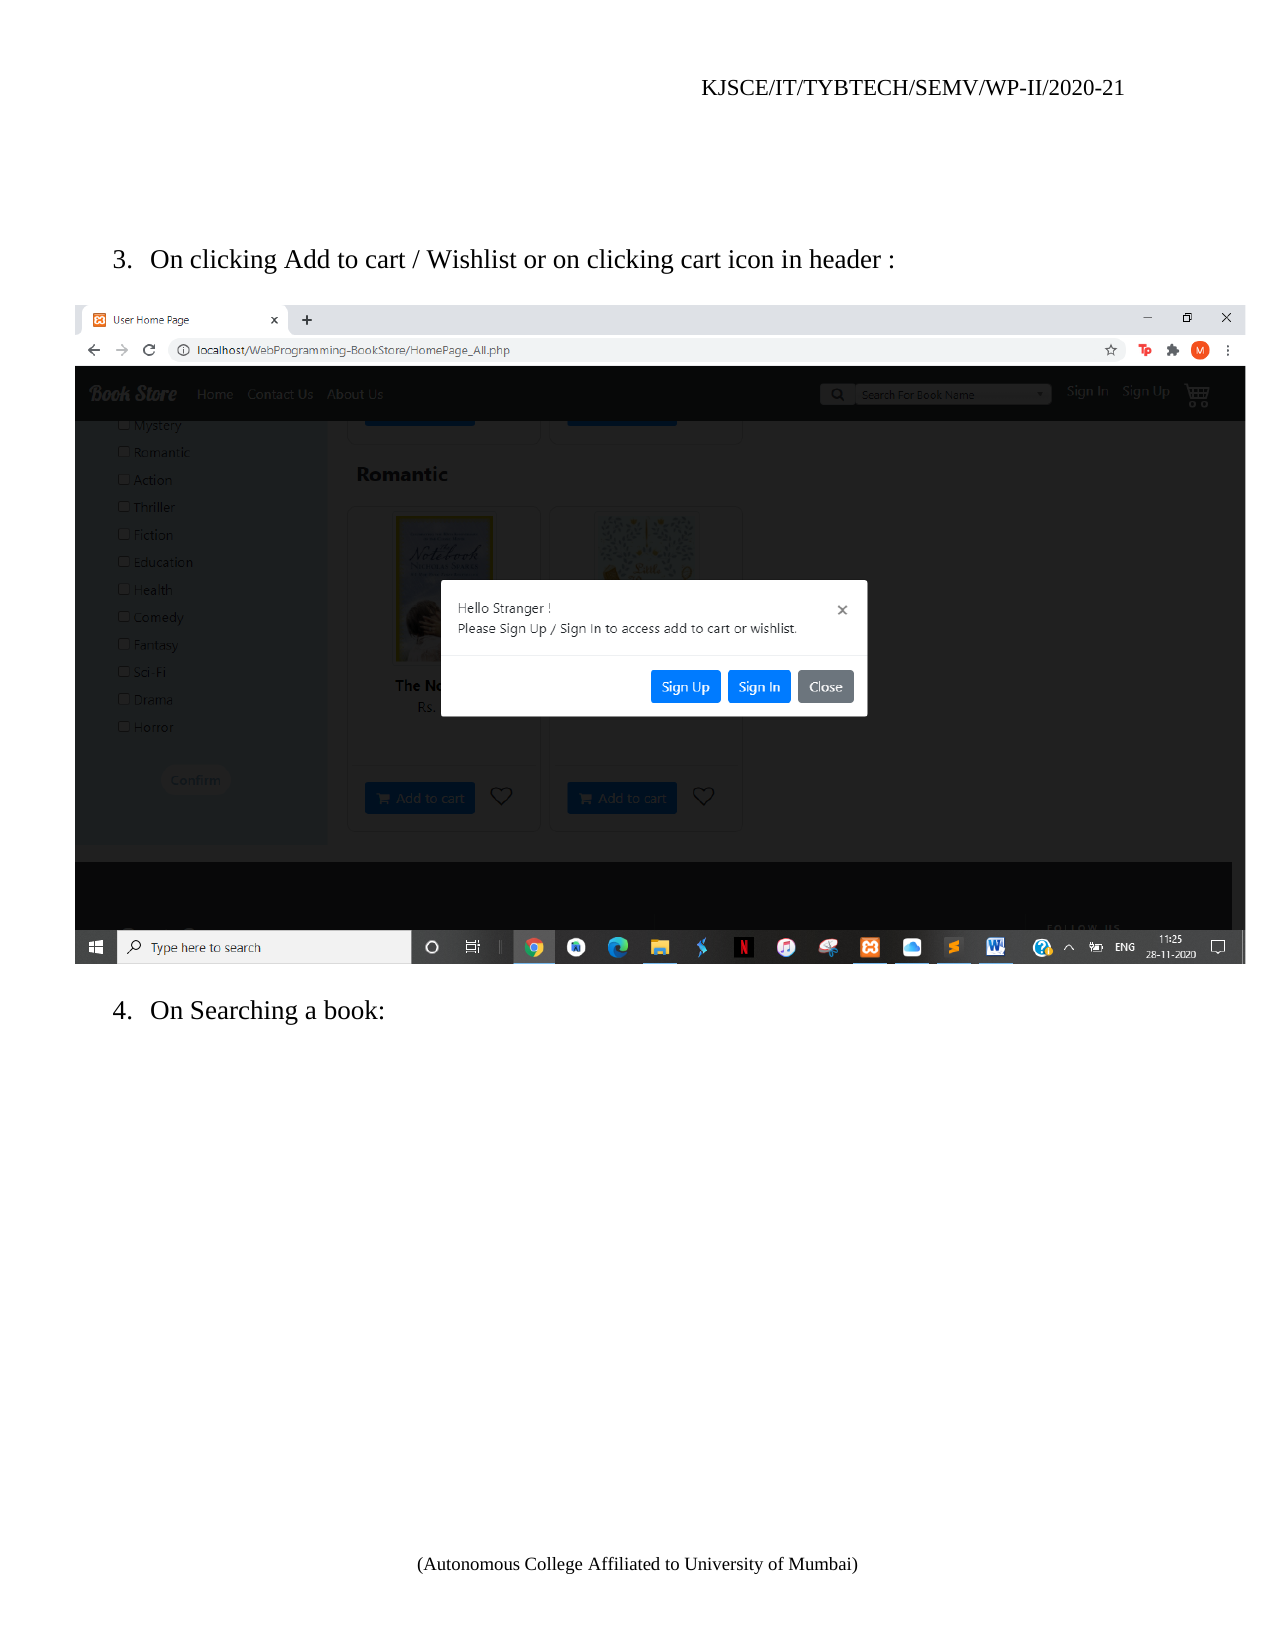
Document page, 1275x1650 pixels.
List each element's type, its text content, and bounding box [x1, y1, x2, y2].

picture [75, 305, 1246, 964]
list On Searching a book: [112, 994, 1200, 1026]
list On clicking Add to cart / Wishlist or on clicking cart icon in header : [112, 243, 1200, 274]
